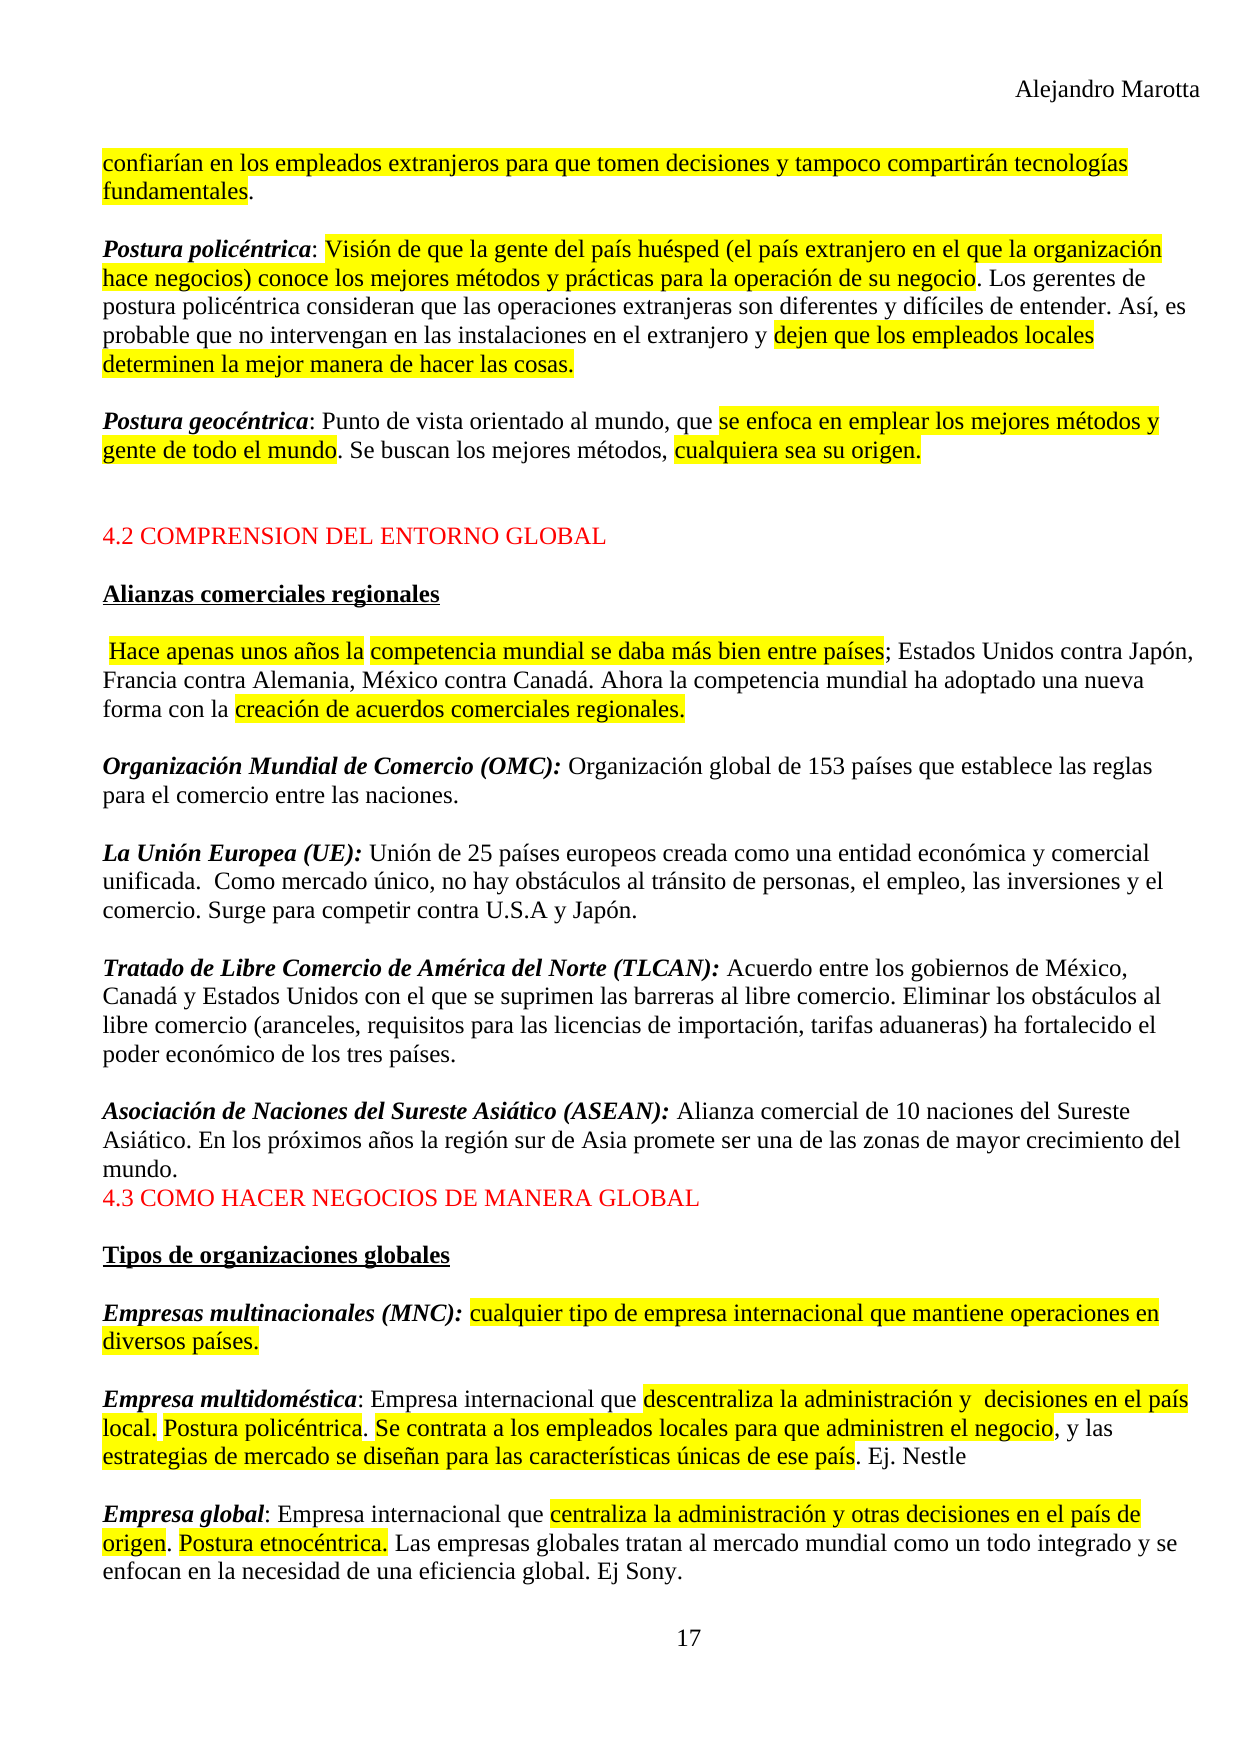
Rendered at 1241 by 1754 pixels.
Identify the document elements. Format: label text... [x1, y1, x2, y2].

text Tipos de organizaciones globales [102, 1240, 1200, 1269]
text Empresa global: Empresa internacional que centraliza la administración y otras decisiones en el país de origen. Postura etnocéntrica. Las empresas globales tratan al mercado mundial como un todo integrado y se enfocan en la necesidad de una eficiencia global. Ej Sony. [102, 1499, 1200, 1585]
text Postura geocéntrica: Punto de vista orientado al mundo, que se enfoca en emplear los mejores métodos y gente de todo el mundo. Se buscan los mejores métodos, cualquiera sea su origen. [102, 406, 719, 464]
text Empresas multinacionales (MNC): cualquier tipo de empresa internacional que mantiene operaciones en diversos países. [102, 1298, 1200, 1355]
text 4.3 COMO HACER NEGOCIOS DE MANERA GLOBAL [102, 1183, 1200, 1211]
text Asociación de Naciones del Sureste Asiático (ASEAN): Alianza comercial de 10 naciones del Sureste Asiático. En los próximos años la región sur de Asia promete ser una de las zonas de mayor crecimiento del mundo. [102, 1096, 1200, 1183]
text Postura geocéntrica: Punto de vista orientado al mundo, que se enfoca en emplear los mejores métodos y gente de todo el mundo. Se buscan los mejores métodos, cualquiera sea su origen. [921, 406, 1200, 464]
text Postura policéntrica: Visión de que la gente del país huésped (el país extranjero en el que la organización hace negocios) conoce los mejores métodos y prácticas para la operación de su negocio. Los gerentes de postura policéntrica consideran que las operaciones extranjeras son diferentes y difíciles de entender. Así, es probable que no intervengan en las instalaciones en el extranjero y dejen que los empleados locales determinen la mejor manera de hacer las cosas. [102, 234, 1200, 378]
text Hace apenas unos años la competencia mundial se daba más bien entre países; Estados Unidos contra Japón, Francia contra Alemania, México contra Canadá. Ahora la competencia mundial ha adoptado una nueva forma con la creación de acuerdos comerciales regionales. [102, 636, 1200, 723]
text La Unión Europea (UE): Unión de 25 países europeos creada como una entidad económica y comercial unificada. Como mercado único, no hay obstáculos al tránsito de personas, el empleo, las inversiones y el comercio. Surge para competir contra U.S.A y Japón. [102, 838, 1200, 924]
text 4.2 COMPRENSION DEL ENTORNO GLOBAL [102, 521, 1200, 550]
text Alianzas comerciales regionales [102, 579, 1200, 608]
text Tratado de Libre Comercio de América del Norte (TLCAN): Acuerdo entre los gobiernos de México, Canadá y Estados Unidos con el que se suprimen las barreras al libre comercio. Eliminar los obstáculos al libre comercio (aranceles, requisitos para las licencias de importación, tarifas aduaneras) ha fortalecido el poder económico de los tres países. [102, 953, 1200, 1068]
text Empresa multidoméstica: Empresa internacional que descentraliza la administración y decisiones en el país local. Postura policéntrica. Se contrata a los empleados locales para que administren el negocio, y las estrategias de mercado se diseñan para las características únicas de ese país. Ej. Nestle [855, 1384, 1200, 1470]
text Organización Mundial de Comercio (OMC): Organización global de 153 países que establece las reglas para el comercio entre las naciones. [102, 751, 1200, 809]
text Empresa multidoméstica: Empresa internacional que descentraliza la administración y decisiones en el país local. Postura policéntrica. Se contrata a los empleados locales para que administren el negocio, y las estrategias de mercado se diseñan para las características únicas de ese país. Ej. Nestle [102, 1384, 643, 1441]
